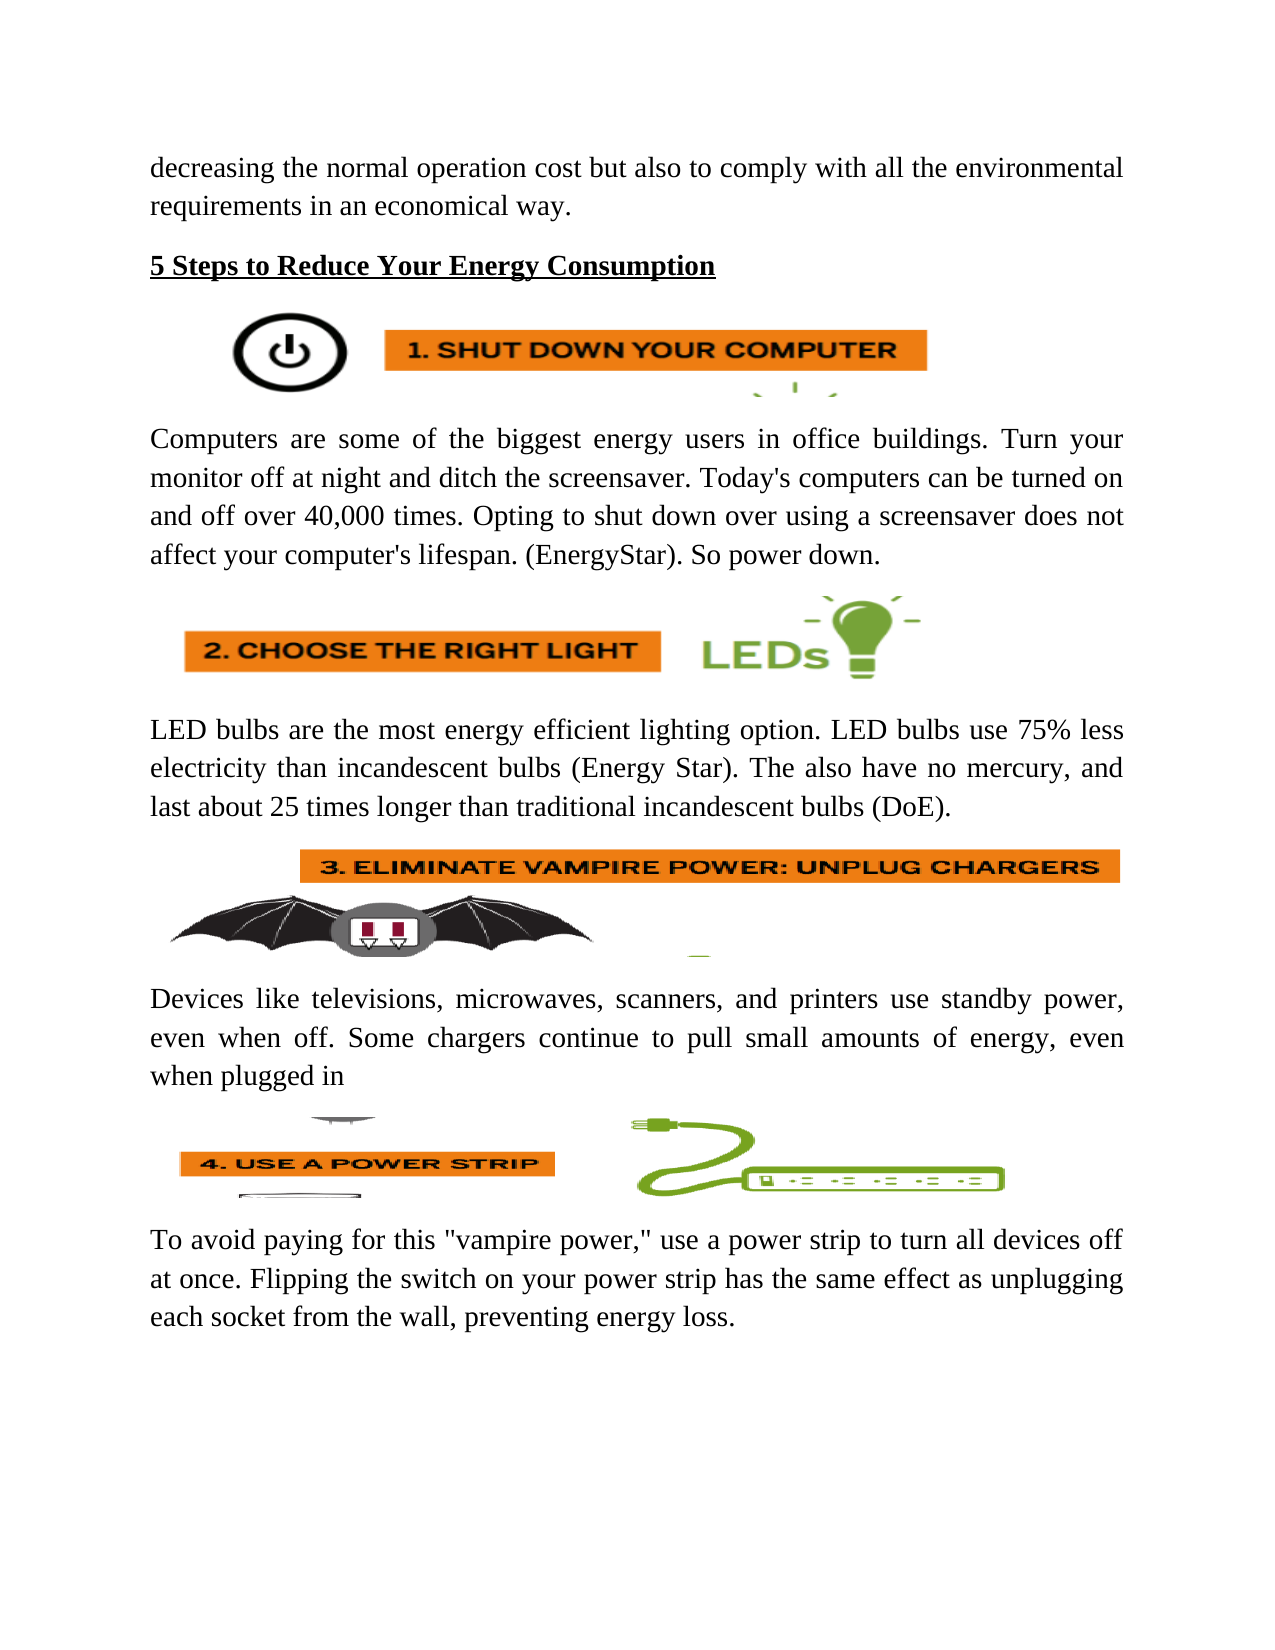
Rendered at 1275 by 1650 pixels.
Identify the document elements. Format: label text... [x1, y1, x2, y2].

text Devices like televisions, microwaves, scanners, and printers use standby power, even when off. Some chargers continue to pull small amounts of energy, even when plugged in [150, 981, 1125, 1092]
text 5 Steps to Reduce Your Energy Consumption [150, 248, 1125, 281]
text Computers are some of the biggest energy users in office buildings. Turn your monitor off at night and ditch the screensaver. Today's computers can be turned on and off over 40,000 times. Opting to shut down over using a screensaver does not affect your computer's lifespan. (EnergyStar). So power down. [150, 421, 1125, 571]
text LED bulbs are the most energy efficient lighting option. LED bulbs use 75% less electricity than incandescent bulbs (Energy Star). The also have no mercury, and last about 25 times longer than traditional incandescent bulbs (DoE). [150, 712, 1125, 823]
picture [150, 848, 1121, 957]
picture [150, 1117, 1054, 1198]
picture [150, 596, 935, 687]
picture [225, 307, 932, 397]
text To avoid paying for this "vampire power," use a power strip to turn all devices off at once. Flipping the switch on your power strip has the same effect as unplugging each socket from the wall, preventing energy loss. [150, 1222, 1125, 1333]
